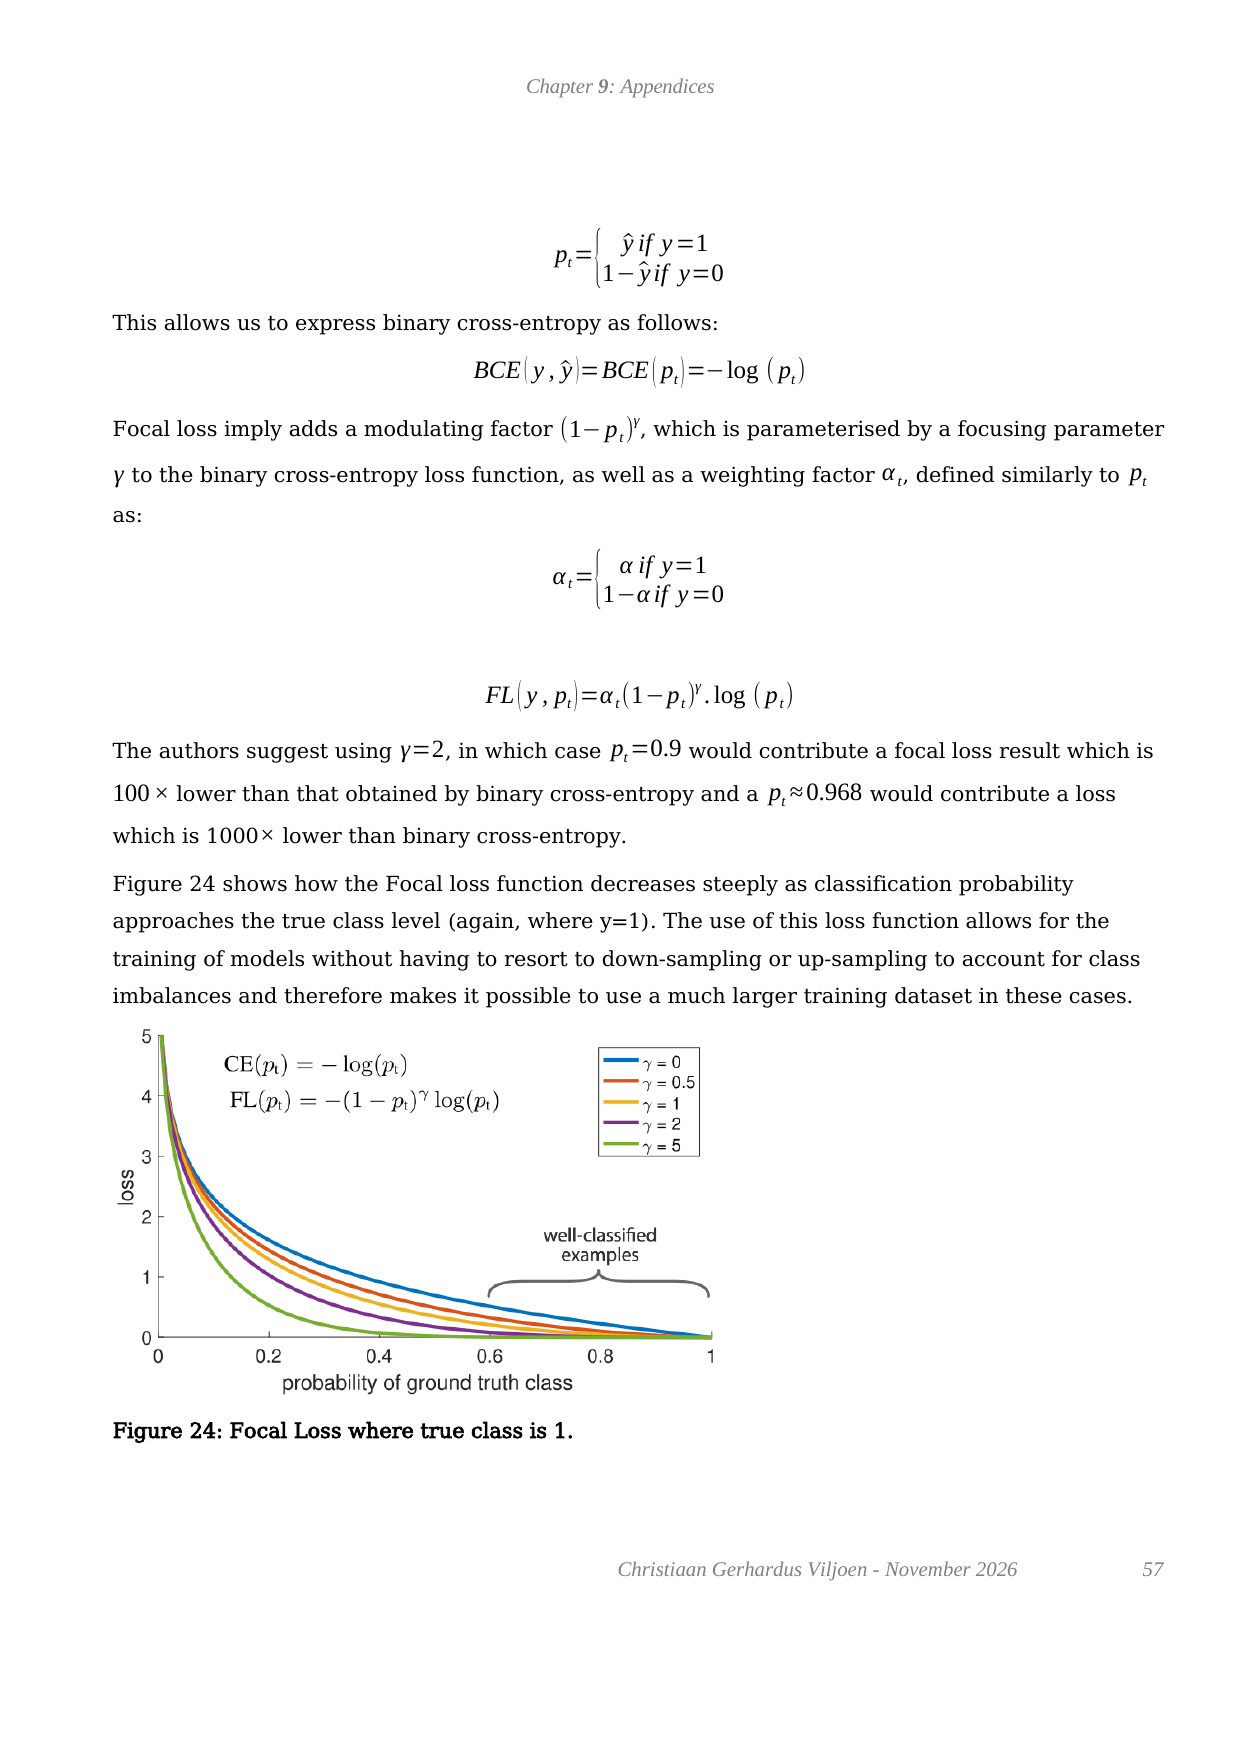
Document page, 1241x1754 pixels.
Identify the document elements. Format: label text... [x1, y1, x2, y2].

text The authors suggest using , in which case would contribute a focal loss result which is lower than that obtained by binary cross-entropy and a would contribute a loss which is 1000 lower than binary cross-entropy. [112, 734, 1165, 849]
text This allows us to express binary cross-entropy as follows: [112, 309, 1165, 334]
picture [112, 1020, 726, 1397]
text Focal loss imply adds a modulating factor , which is parameterised by a focusing parameter to the binary cross-entropy loss function, as well as a weighting factor , defined similarly to as: [112, 411, 1165, 527]
text Figure 24: Focal Loss where true class is 1. [112, 1417, 1165, 1442]
